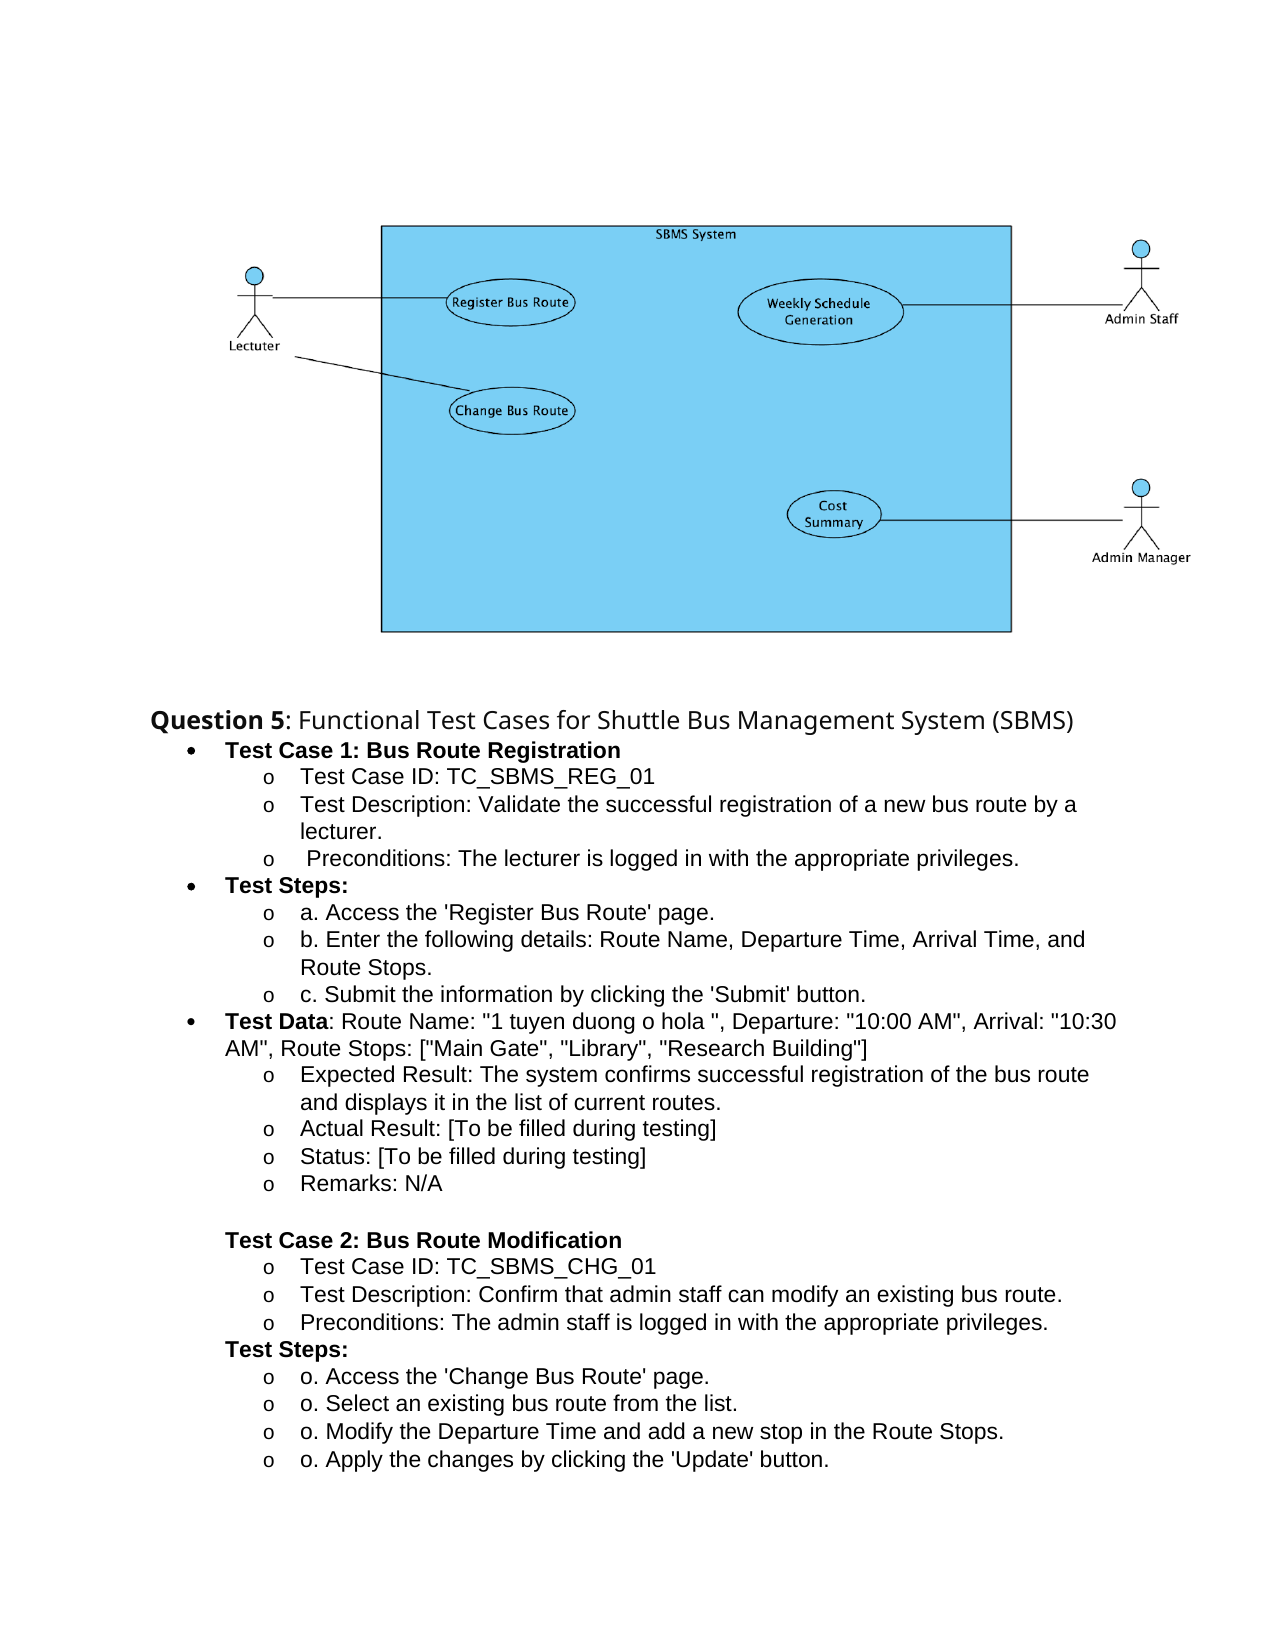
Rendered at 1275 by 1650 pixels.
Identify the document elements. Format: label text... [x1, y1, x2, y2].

list Test Case 1: Bus Route Registration [187, 737, 1125, 763]
list o. Select an existing bus route from the list. [262, 1390, 1125, 1418]
list c. Submit the information by clicking the 'Submit' button. [262, 981, 1125, 1008]
list Actual Result: [To be filled during testing] [262, 1115, 1125, 1143]
list Test Steps: [187, 872, 1125, 899]
list Expected Result: The system confirms successful registration of the bus route and displays it in the list of current routes. [262, 1061, 1125, 1115]
list Test Steps: [225, 1336, 1125, 1363]
text Question 5: Functional Test Cases for Shuttle Bus Management System (SBMS) [150, 703, 1125, 737]
list b. Enter the following details: Route Name, Departure Time, Arrival Time, and Route Stops. [262, 926, 1125, 981]
list Status: [To be filled during testing] [262, 1143, 1125, 1170]
list Preconditions: The admin staff is logged in with the appropriate privileges. [262, 1309, 1125, 1336]
list a. Access the 'Register Bus Route' page. [262, 899, 1125, 926]
list o. Access the 'Change Bus Route' page. [262, 1363, 1125, 1390]
list Test Description: Validate the successful registration of a new bus route by a lecturer. [262, 791, 1125, 845]
list Test Case 2: Bus Route Modification [225, 1227, 1125, 1253]
list Remarks: N/A [262, 1170, 1125, 1198]
picture [150, 150, 1270, 703]
list Test Case ID: TC_SBMS_REG_01 [262, 763, 1125, 791]
list Preconditions: The lecturer is logged in with the appropriate privileges. [262, 845, 1125, 872]
list Test Case ID: TC_SBMS_CHG_01 [262, 1253, 1125, 1281]
list o. Apply the changes by clicking the 'Update' button. [262, 1446, 1125, 1473]
list Test Data: Route Name: "1 tuyen duong o hola ", Departure: "10:00 AM", Arrival: "10:30 AM", Route Stops: ["Main Gate", "Library", "Research Building"] [187, 1008, 1125, 1061]
list o. Modify the Departure Time and add a new stop in the Route Stops. [262, 1418, 1125, 1446]
list Test Description: Confirm that admin staff can modify an existing bus route. [262, 1281, 1125, 1309]
